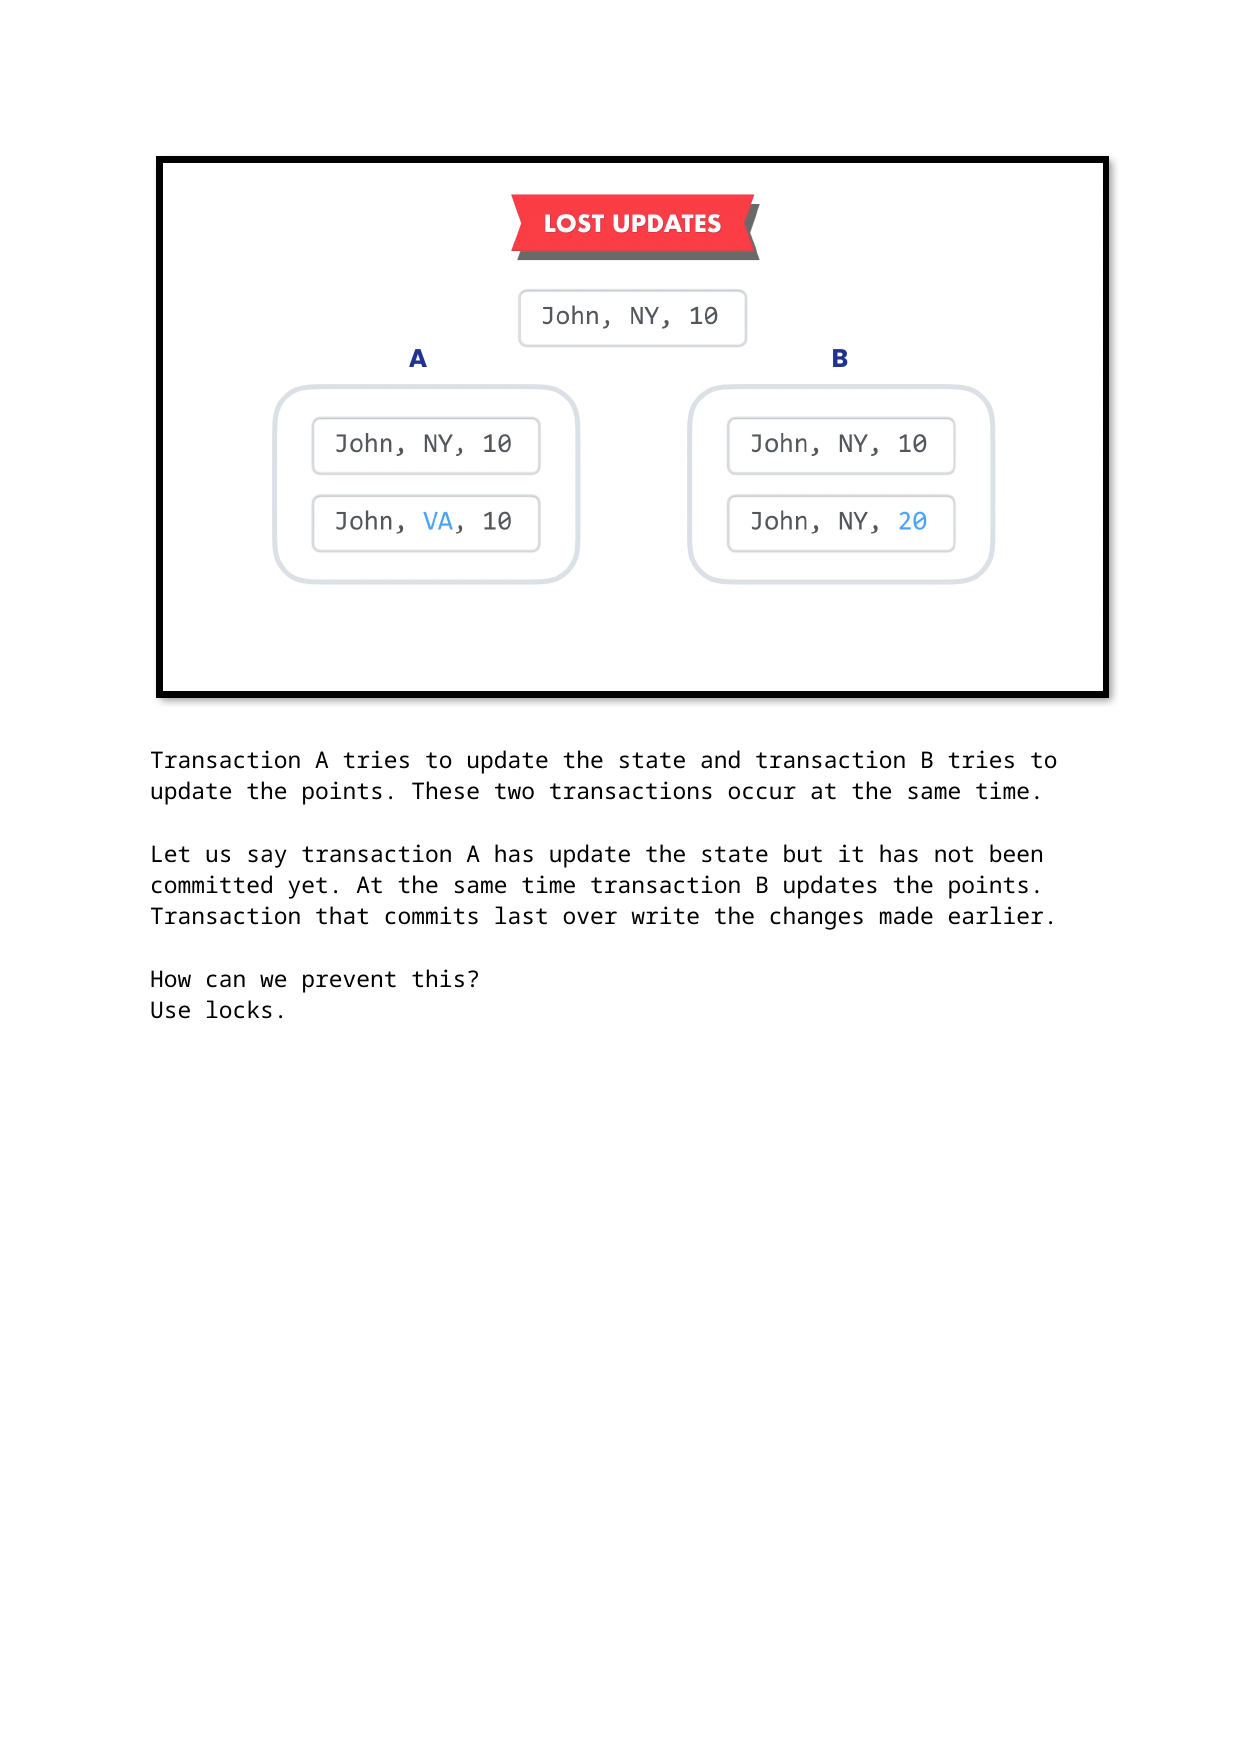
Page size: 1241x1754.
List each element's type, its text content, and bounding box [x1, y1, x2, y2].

text Transaction that commits last over write the changes made earlier. [150, 900, 1090, 931]
text Use locks. [150, 994, 1090, 1025]
text Transaction A tries to update the state and transaction B tries to update the points. These two transactions occur at the same time. [150, 744, 1090, 806]
text How can we prevent this? [150, 963, 1090, 994]
picture [163, 163, 1103, 691]
text Let us say transaction A has update the state but it has not been committed yet. At the same time transaction B updates the points. [150, 838, 1090, 900]
